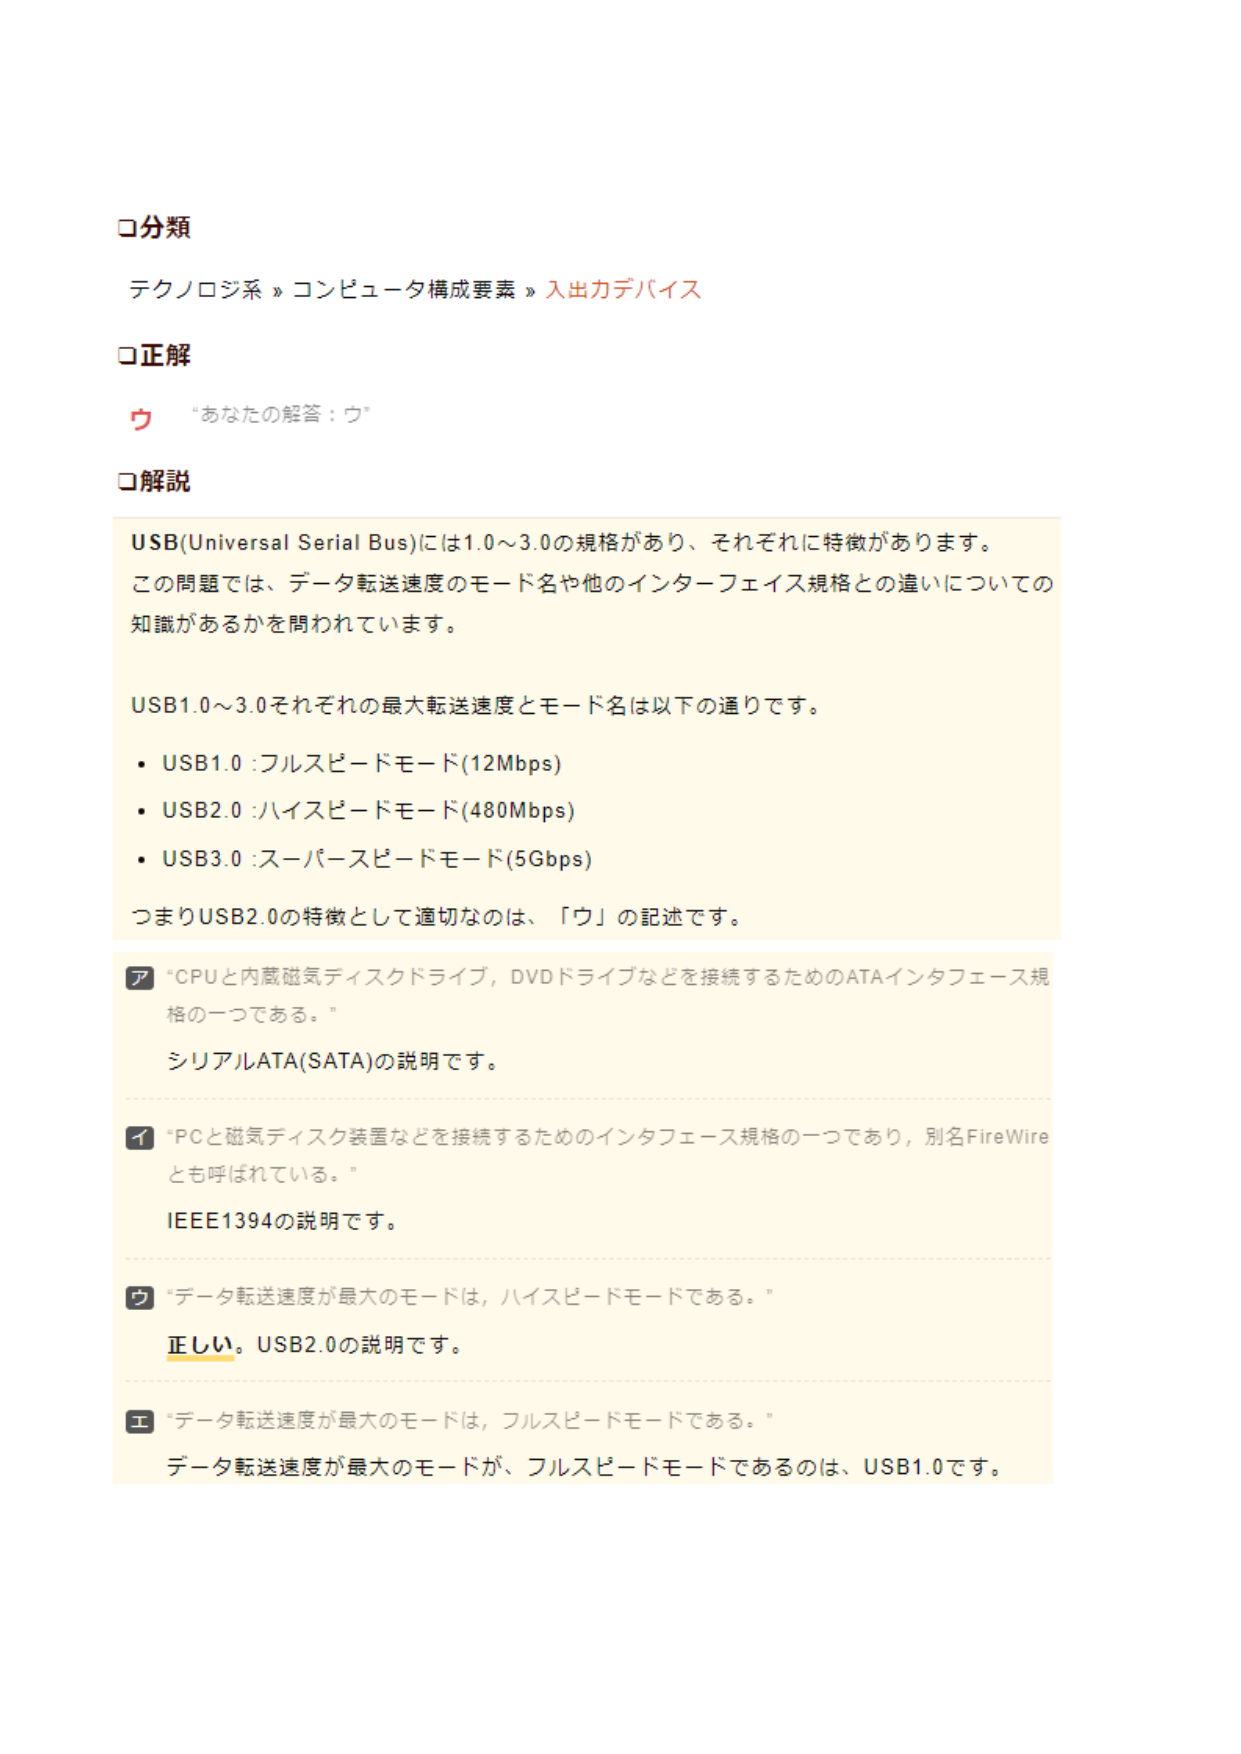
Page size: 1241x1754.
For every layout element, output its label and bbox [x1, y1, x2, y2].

picture [112, 952, 1054, 1484]
picture [112, 464, 1062, 940]
picture [112, 202, 757, 434]
